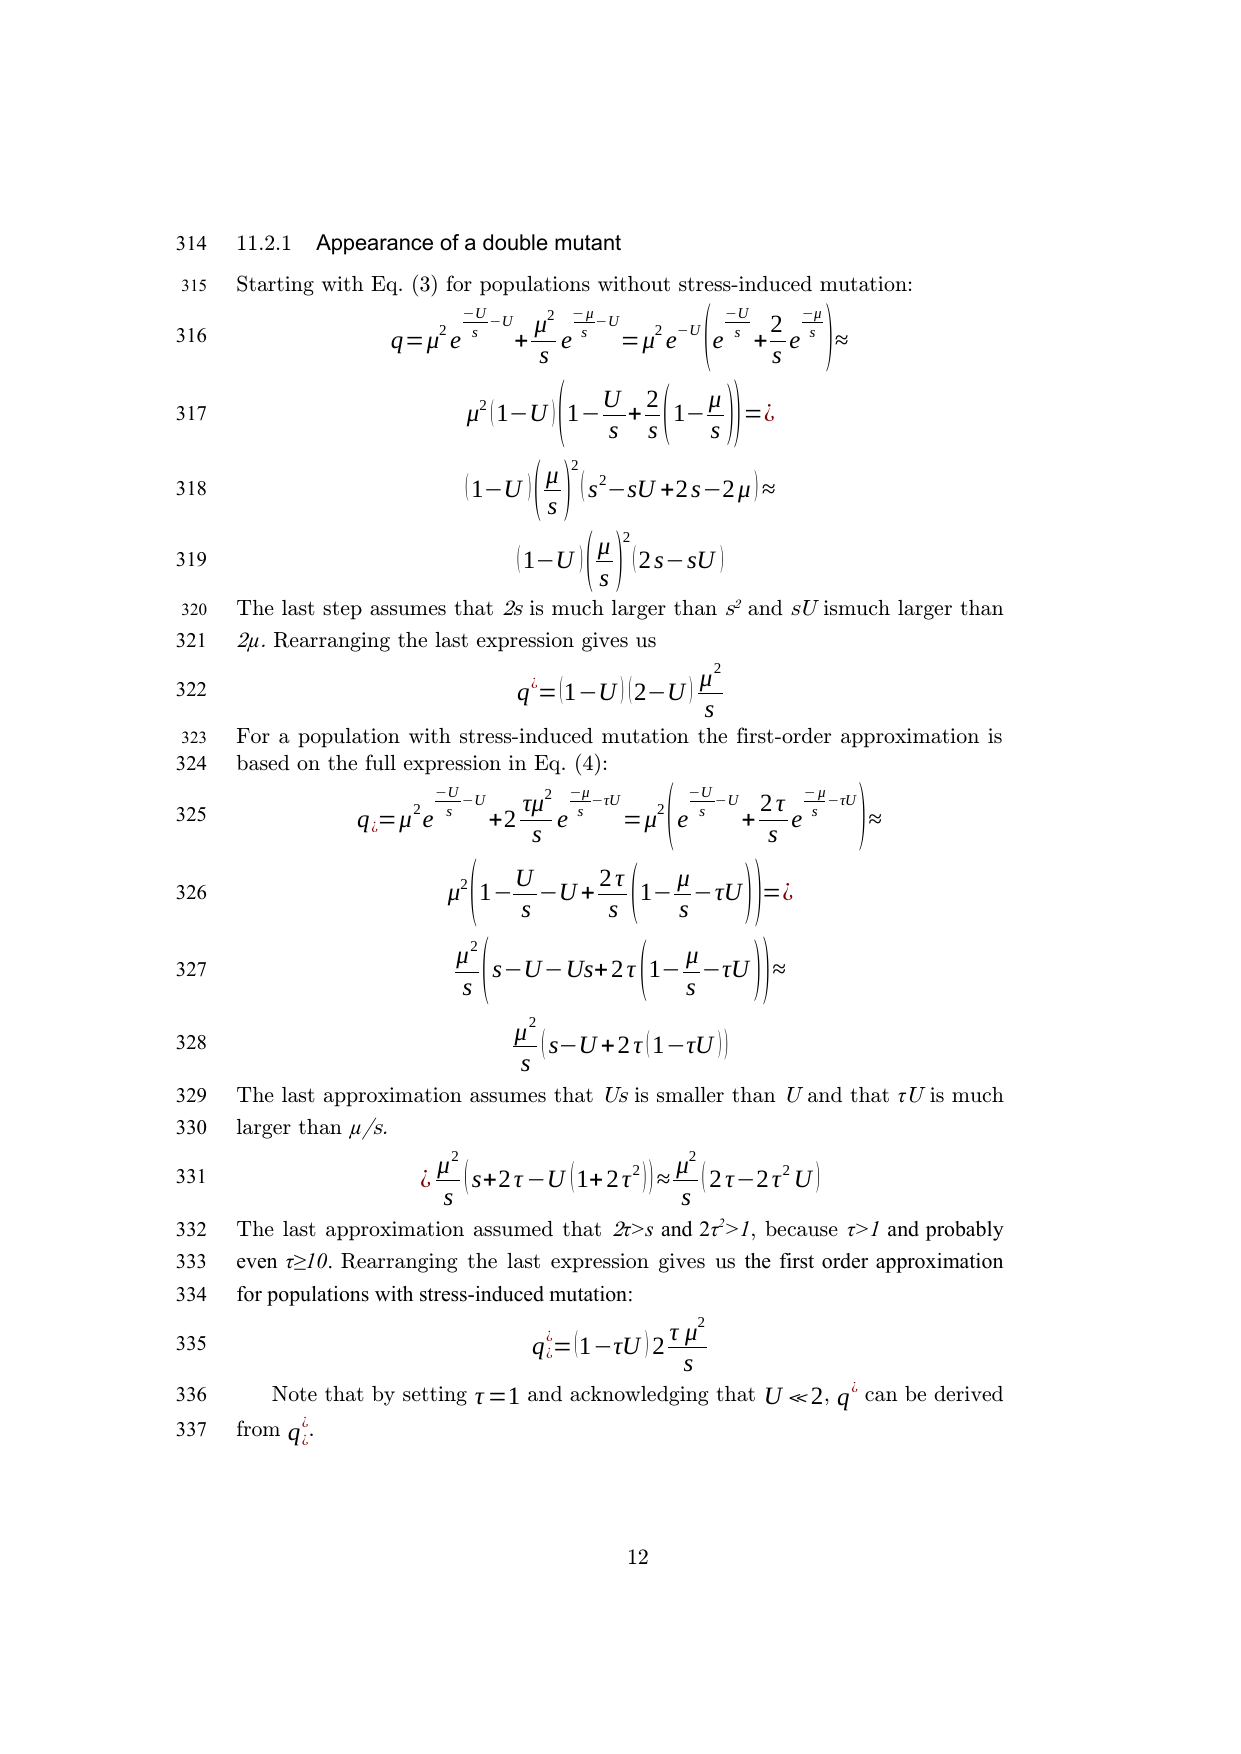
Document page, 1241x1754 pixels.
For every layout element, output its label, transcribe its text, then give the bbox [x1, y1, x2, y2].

subtitle Appearance of a double mutant [236, 230, 1004, 256]
text Starting with Eq. (3) for populations without stress-induced mutation: [236, 276, 1004, 296]
text The last approximation assumed that 2τ>s and 2τ2>1, because τ>1 and probably even τ≥10. Rearranging the last expression gives us the first order approximation for populations with stress-induced mutation: [236, 1216, 1004, 1306]
text The last approximation assumes that Us is smaller than U and that τU is much larger than µ/s. [236, 1082, 1004, 1139]
text For a population with stress-induced mutation the first-order approximation is based on the full expression in Eq. (4): [236, 728, 1004, 774]
text Note that by setting and acknowledging that , can be derived from . [236, 1382, 1004, 1446]
text The last step assumes that 2s is much larger than s2 and sU ismuch larger than 2µ. Rearranging the last expression gives us [236, 600, 1004, 652]
